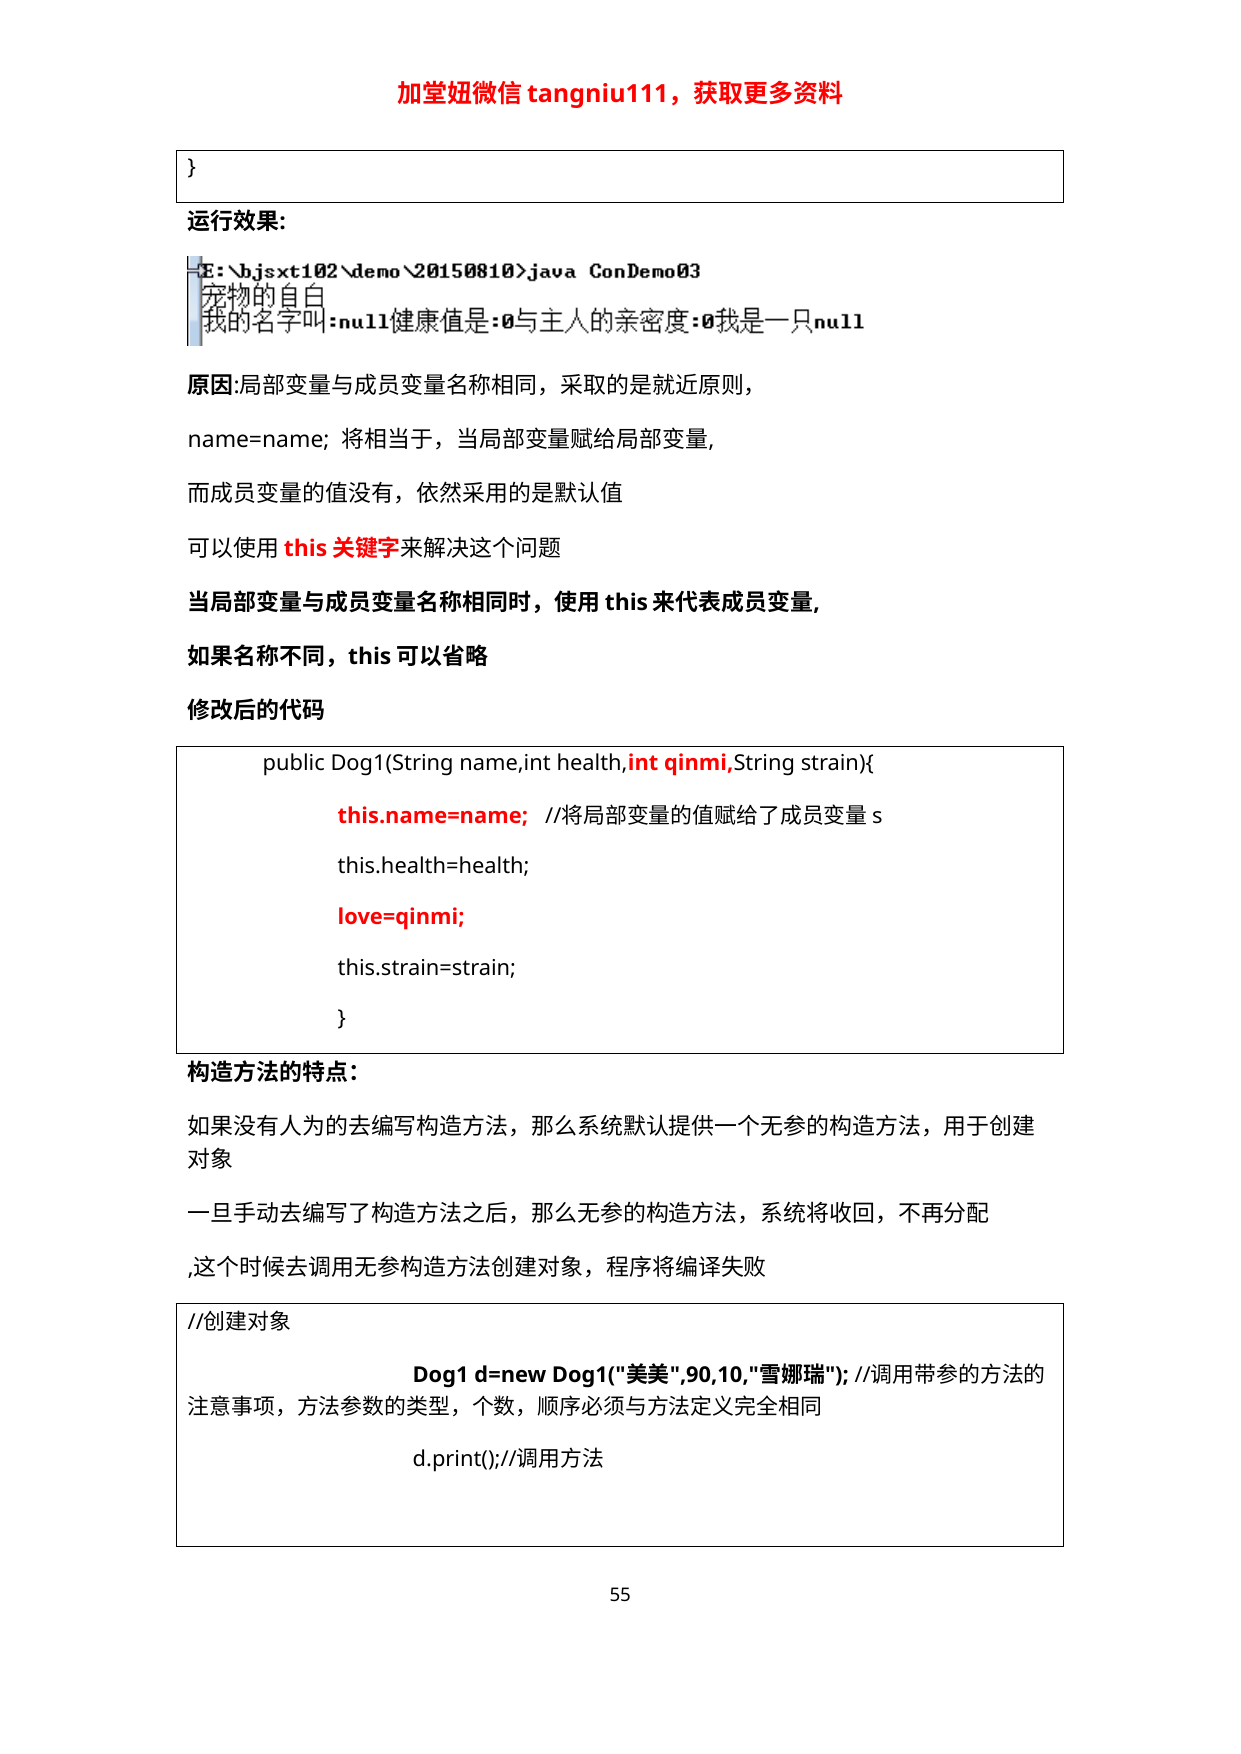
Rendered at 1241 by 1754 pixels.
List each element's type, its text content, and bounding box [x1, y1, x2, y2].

text 原因:局部变量与成员变量名称相同，采取的是就近原则， [187, 367, 1053, 400]
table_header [177, 151, 1063, 202]
text name=name; 将相当于，当局部变量赋给局部变量, [187, 421, 1053, 454]
text 可以使用this关键字来解决这个问题 [187, 529, 1053, 563]
text 如果没有人为的去编写构造方法，那么系统默认提供一个无参的构造方法，用于创建对象 [187, 1108, 1053, 1174]
table_header public Dog1(String name,int health,int qinmi,String strain){ this.name=name; //将局部变量的值赋给了成员变量s this.health=health; love=qinmi; this.strain=strain; } [177, 747, 1063, 1053]
text 而成员变量的值没有，依然采用的是默认值 [187, 475, 1053, 508]
text 一旦手动去编写了构造方法之后，那么无参的构造方法，系统将收回，不再分配 [187, 1195, 1053, 1228]
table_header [177, 1304, 1063, 1546]
text 构造方法的特点： [187, 1054, 1053, 1087]
text 运行效果: [187, 203, 1053, 236]
text 如果名称不同，this可以省略 [187, 638, 1053, 671]
text ,这个时候去调用无参构造方法创建对象，程序将编译失败 [187, 1249, 1053, 1282]
text 修改后的代码 [187, 692, 1053, 725]
picture [187, 256, 917, 346]
text 当局部变量与成员变量名称相同时，使用this来代表成员变量, [187, 583, 1053, 617]
